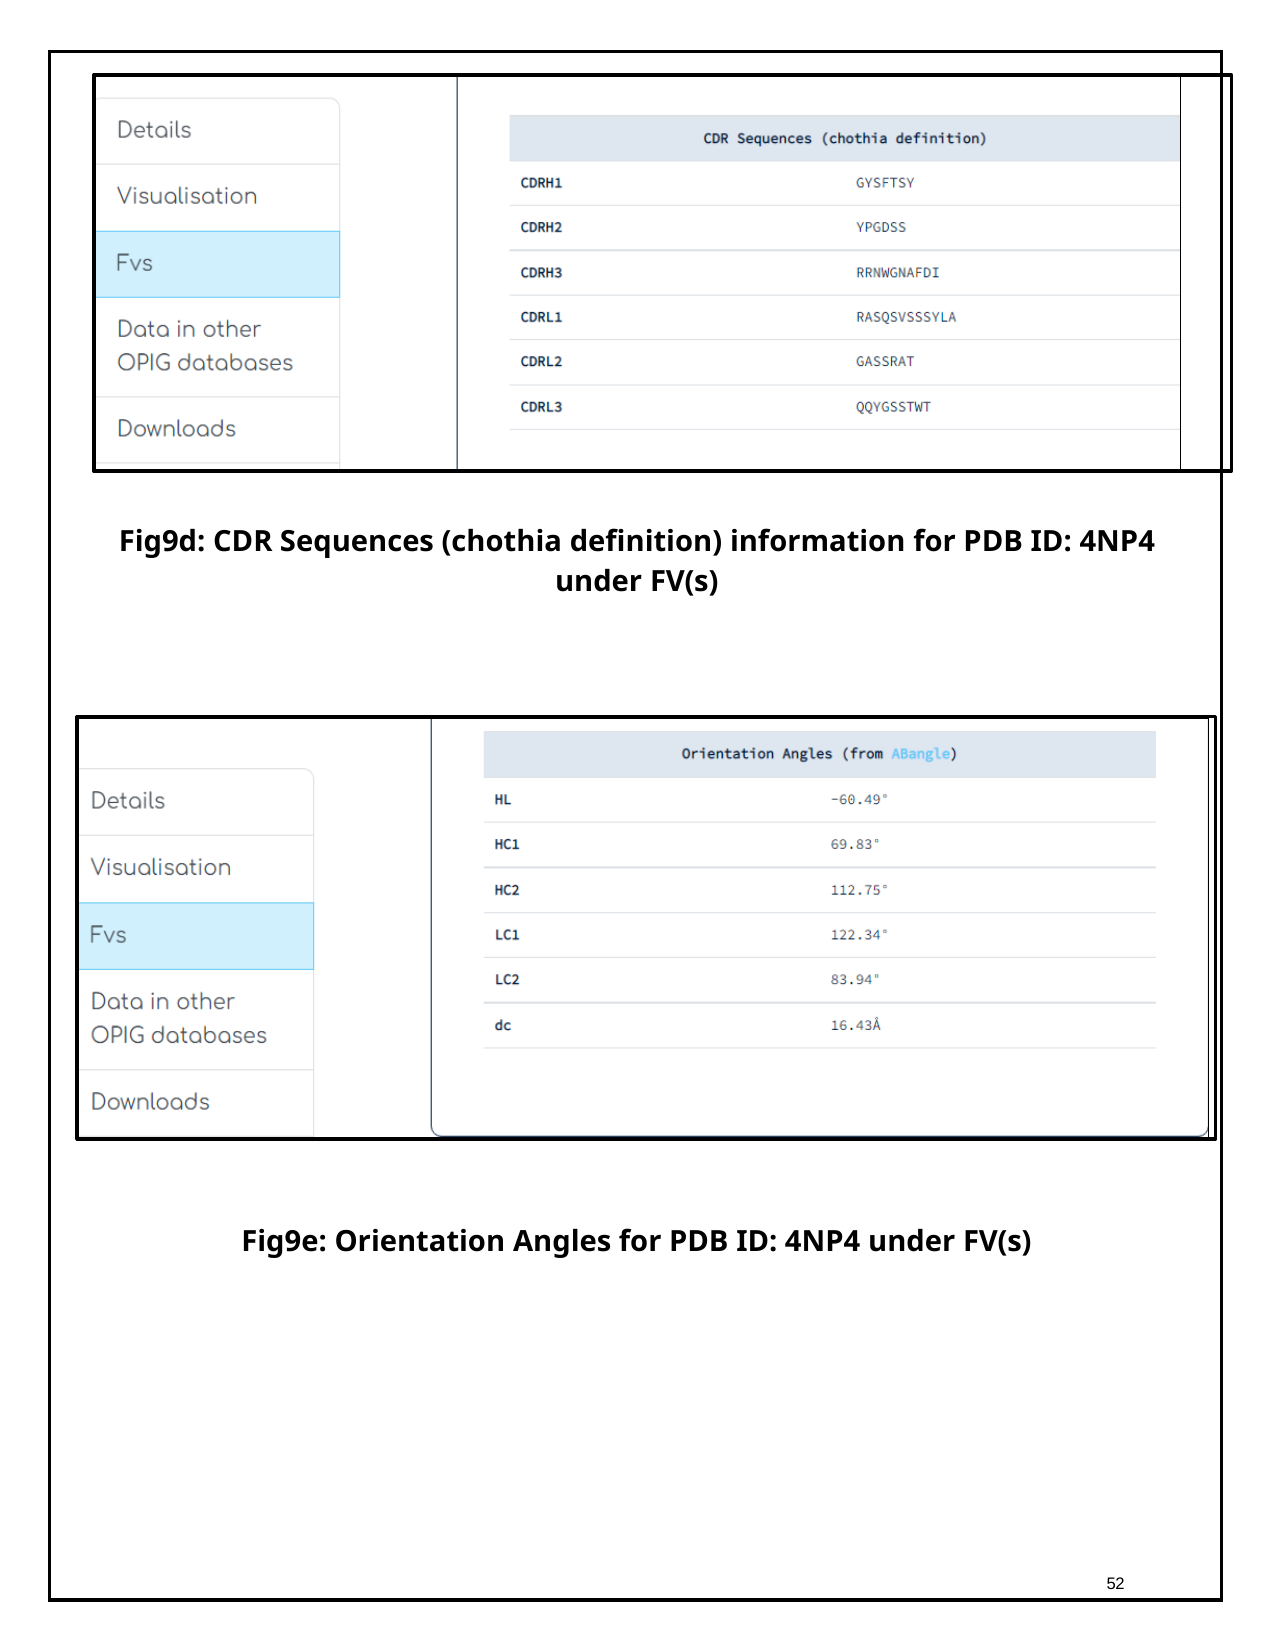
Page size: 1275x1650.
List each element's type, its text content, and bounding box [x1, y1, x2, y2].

text Fig9d: CDR Sequences (chothia definition) information for PDB ID: 4NP4 under FV(s) [95, 520, 1178, 599]
text Fig9e: Orientation Angles for PDB ID: 4NP4 under FV(s) [95, 1220, 1178, 1260]
picture [96, 77, 1180, 469]
picture [79, 719, 1208, 1137]
